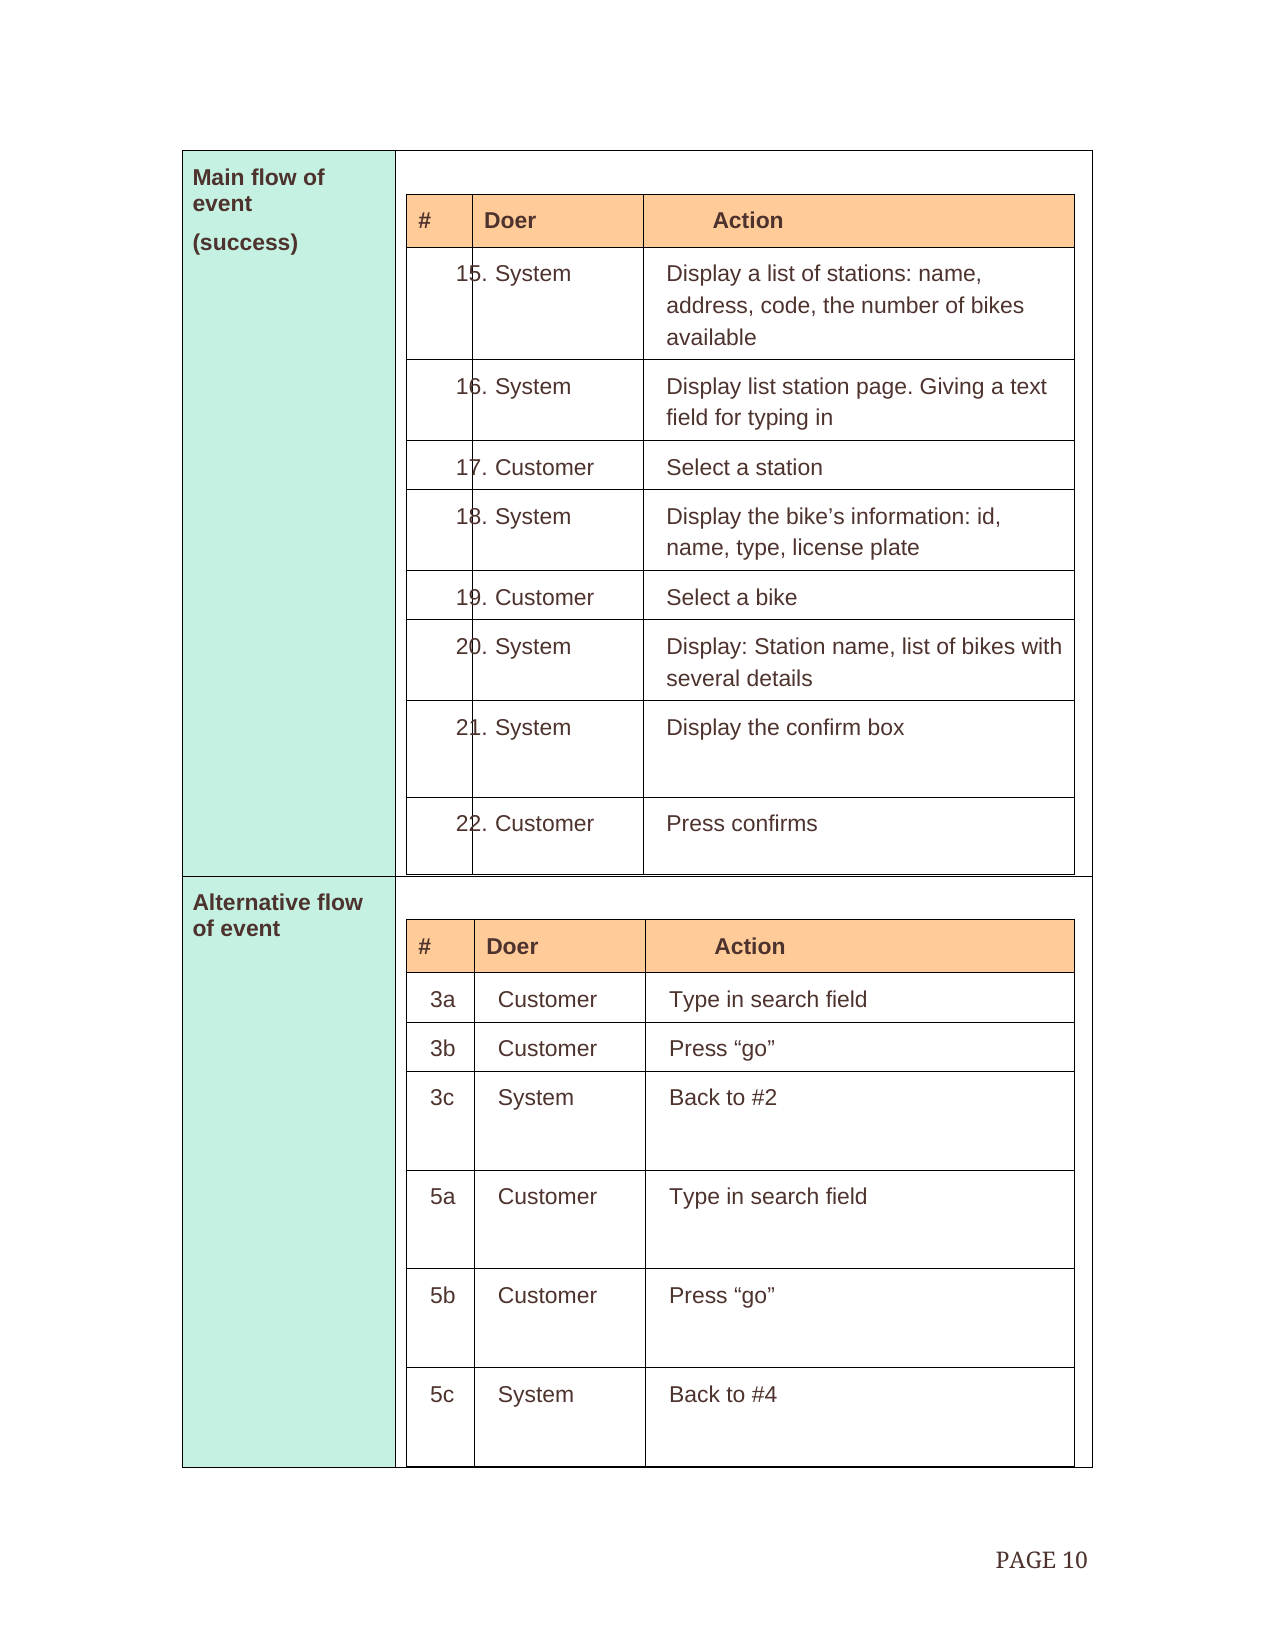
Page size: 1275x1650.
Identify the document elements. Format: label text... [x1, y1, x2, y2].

table_cell [396, 151, 1092, 876]
table_cell Main flow of event (success) [183, 151, 395, 876]
table_cell [396, 877, 1092, 1467]
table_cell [183, 877, 395, 1467]
